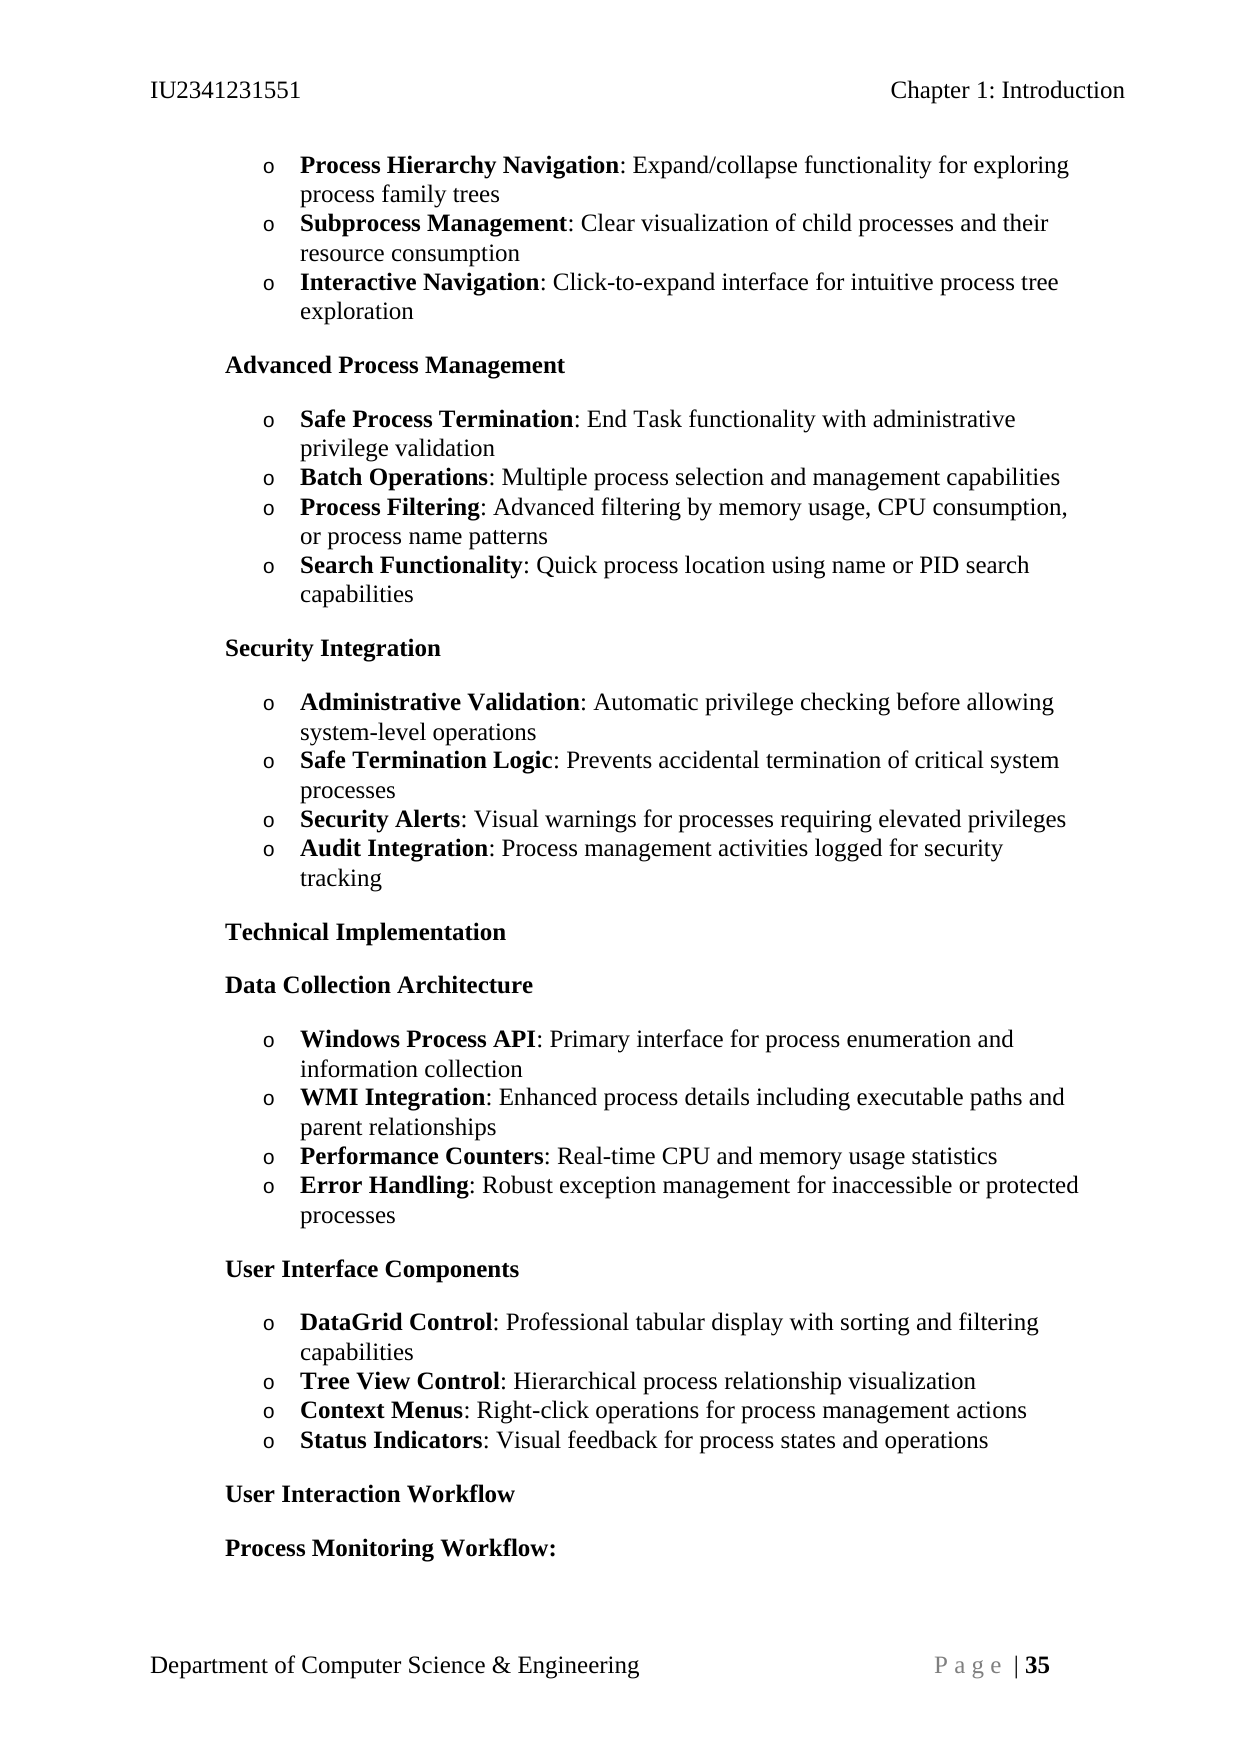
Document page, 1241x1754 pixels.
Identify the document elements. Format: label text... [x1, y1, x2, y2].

text Data Collection Architecture [225, 970, 1090, 999]
list Process Hierarchy Navigation: Expand/collapse functionality for exploring process family trees [262, 150, 1090, 208]
list Context Menus: Right-click operations for process management actions [262, 1395, 1090, 1425]
text Advanced Process Management [225, 350, 1090, 379]
list Tree View Control: Hierarchical process relationship visualization [262, 1366, 1090, 1395]
text Security Integration [225, 633, 1090, 662]
list Subprocess Management: Clear visualization of child processes and their resource consumption [262, 208, 1090, 267]
list DataGrid Control: Professional tabular display with sorting and filtering capabilities [262, 1307, 1090, 1366]
text User Interaction Workflow [225, 1479, 1090, 1508]
list Process Filtering: Advanced filtering by memory usage, CPU consumption, or process name patterns [262, 492, 1090, 550]
text Technical Implementation [225, 917, 1090, 945]
list Interactive Navigation: Click-to-expand interface for intuitive process tree exploration [262, 267, 1090, 325]
list Batch Operations: Multiple process selection and management capabilities [262, 462, 1090, 492]
list Administrative Validation: Automatic privilege checking before allowing system-level operations [262, 687, 1090, 745]
list Status Indicators: Visual feedback for process states and operations [262, 1425, 1090, 1454]
list Safe Process Termination: End Task functionality with administrative privilege validation [262, 404, 1090, 462]
text User Interface Components [225, 1254, 1090, 1282]
list Windows Process API: Primary interface for process enumeration and information collection [262, 1024, 1090, 1082]
list Search Functionality: Quick process location using name or PID search capabilities [262, 550, 1090, 608]
list WMI Integration: Enhanced process details including executable paths and parent relationships [262, 1082, 1090, 1141]
list Audit Integration: Process management activities logged for security tracking [262, 833, 1090, 892]
list Performance Counters: Real-time CPU and memory usage statistics [262, 1141, 1090, 1170]
list Error Handling: Robust exception management for inaccessible or protected processes [262, 1170, 1090, 1229]
list Safe Termination Logic: Prevents accidental termination of critical system processes [262, 745, 1090, 804]
text Process Monitoring Workflow: [225, 1533, 1090, 1562]
list Security Alerts: Visual warnings for processes requiring elevated privileges [262, 804, 1090, 833]
